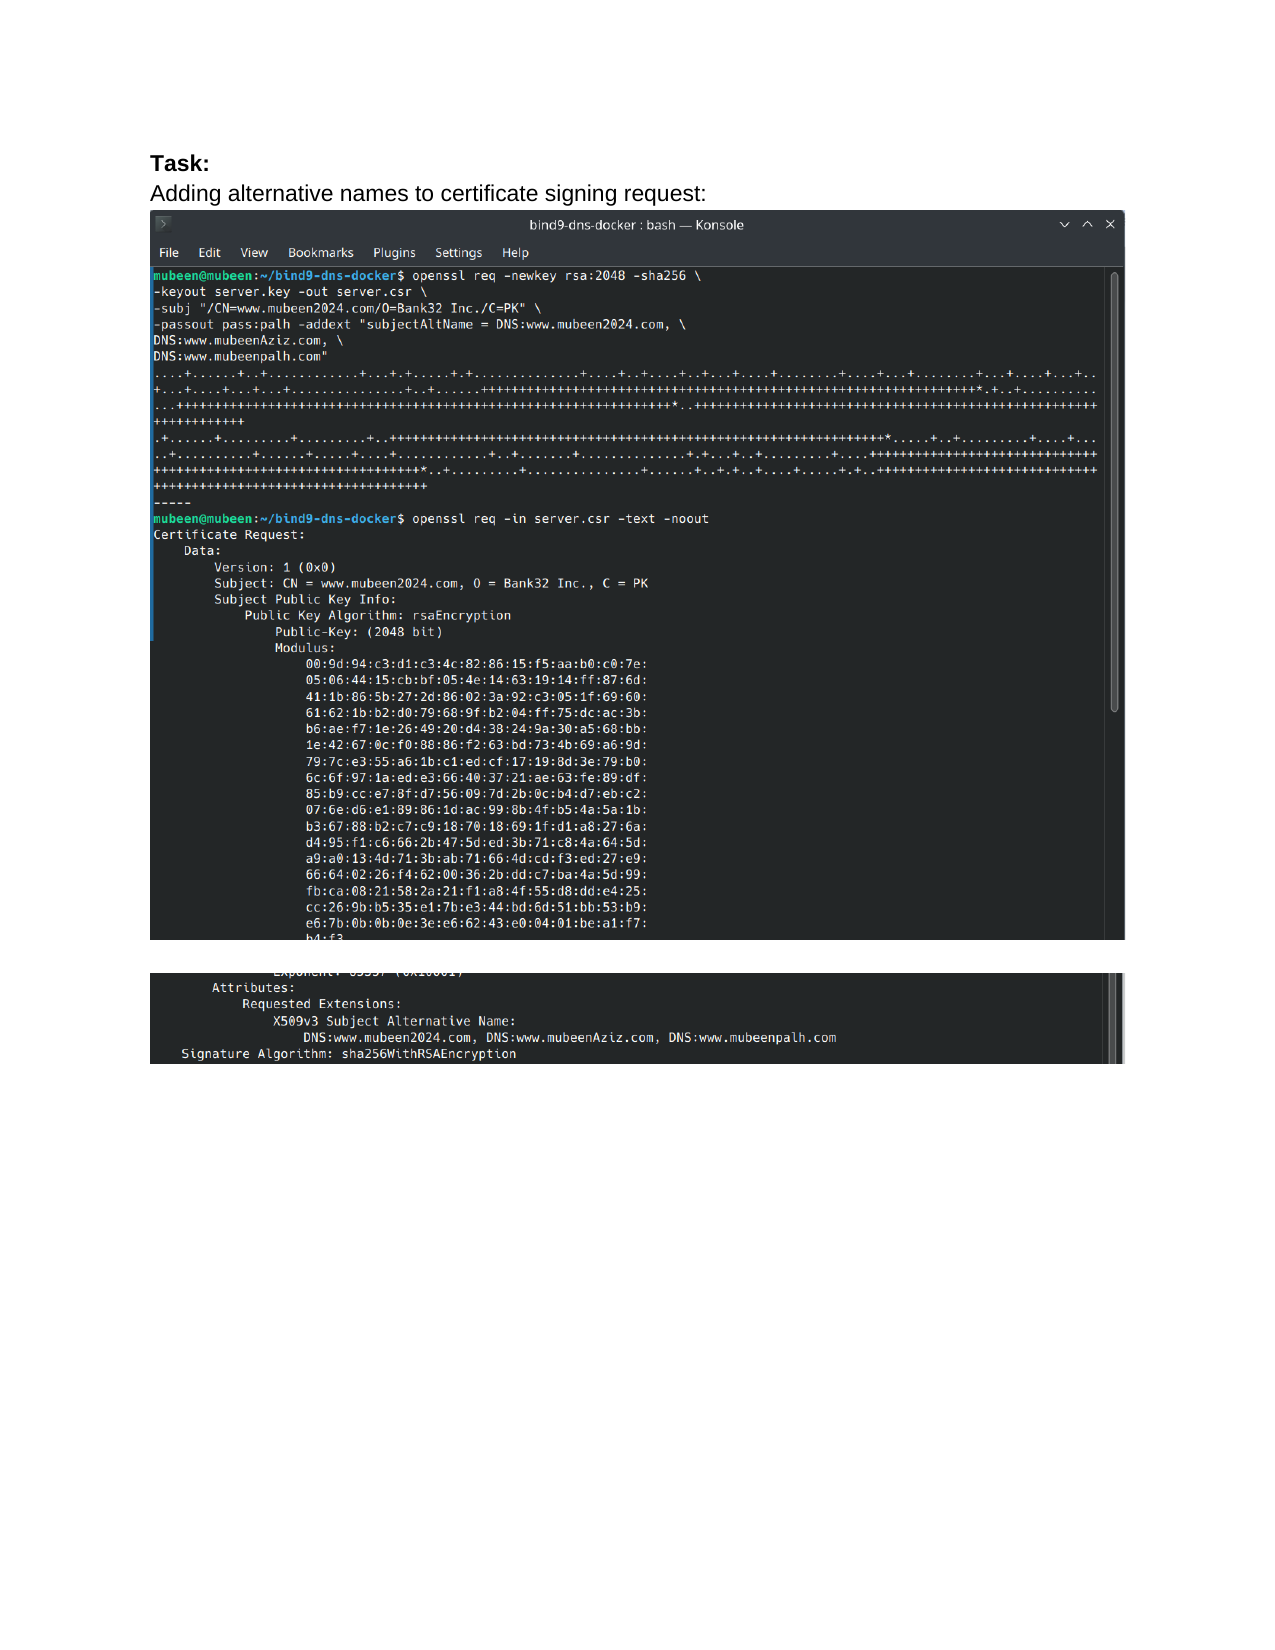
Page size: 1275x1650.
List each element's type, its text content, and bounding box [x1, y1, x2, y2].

text Task: Adding alternative names to certificate signing request: [150, 150, 1125, 210]
picture [150, 973, 1125, 1064]
picture [150, 210, 1125, 940]
